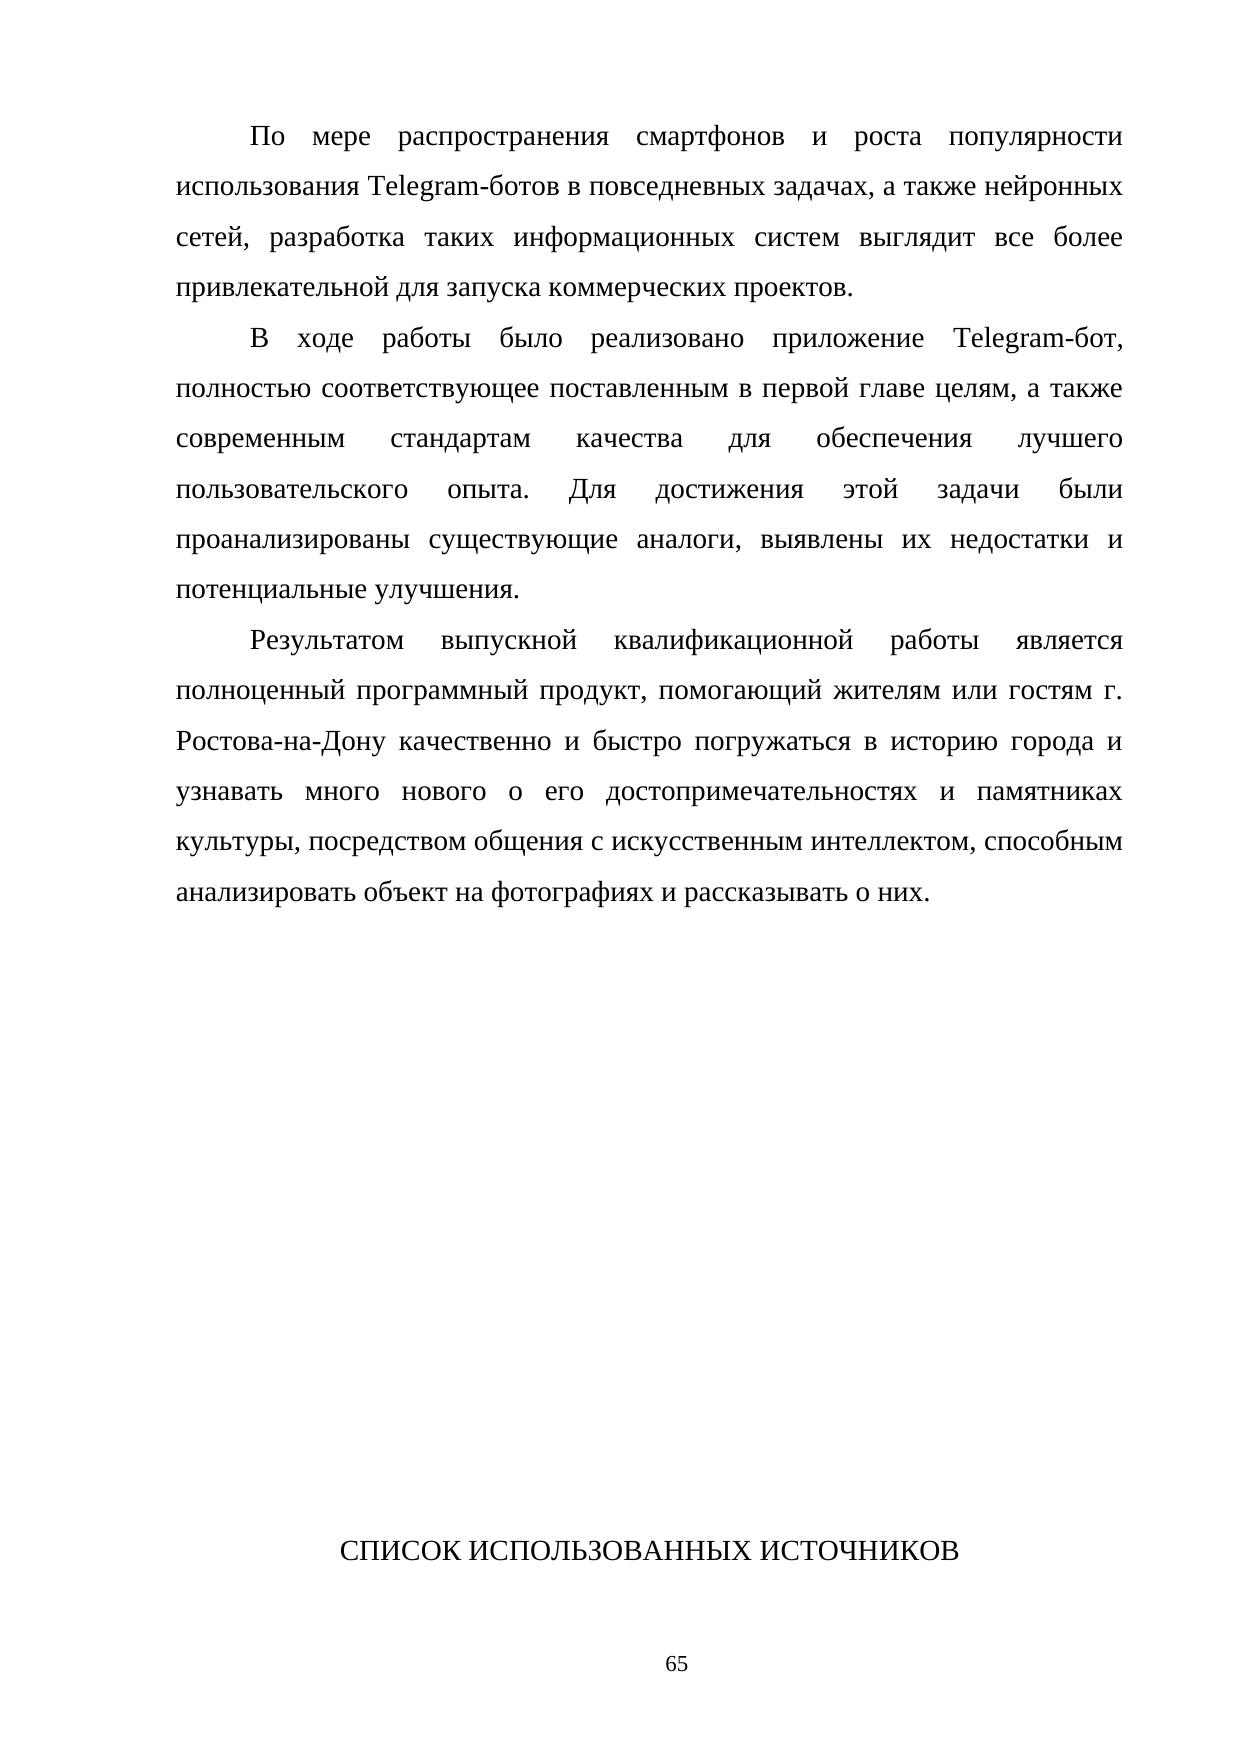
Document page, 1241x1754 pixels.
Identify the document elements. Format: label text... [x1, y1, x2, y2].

text В ходе работы было реализовано приложение Telegram-бот, полностью соответствующее поставленным в первой главе целям, а также современным стандартам качества для обеспечения лучшего пользовательского опыта. Для достижения этой задачи были проанализированы существующие аналоги, выявлены их недостатки и потенциальные улучшения. [176, 320, 1124, 605]
text Результатом выпускной квалификационной работы является полноценный программный продукт, помогающий жителям или гостям г. Ростова-на-Дону качественно и быстро погружаться в историю города и узнавать много нового о его достопримечательностях и памятниках культуры, посредством общения с искусственным интеллектом, способным анализировать объект на фотографиях и рассказывать о них. [176, 622, 1124, 907]
text По мере распространения смартфонов и роста популярности использования Telegram-ботов в повседневных задачах, а также нейронных сетей, разработка таких информационных систем выглядит все более привлекательной для запуска коммерческих проектов. [176, 118, 1124, 303]
subtitle СПИСОК ИСПОЛЬЗОВАННЫХ ИСТОЧНИКОВ [222, 1533, 1078, 1567]
